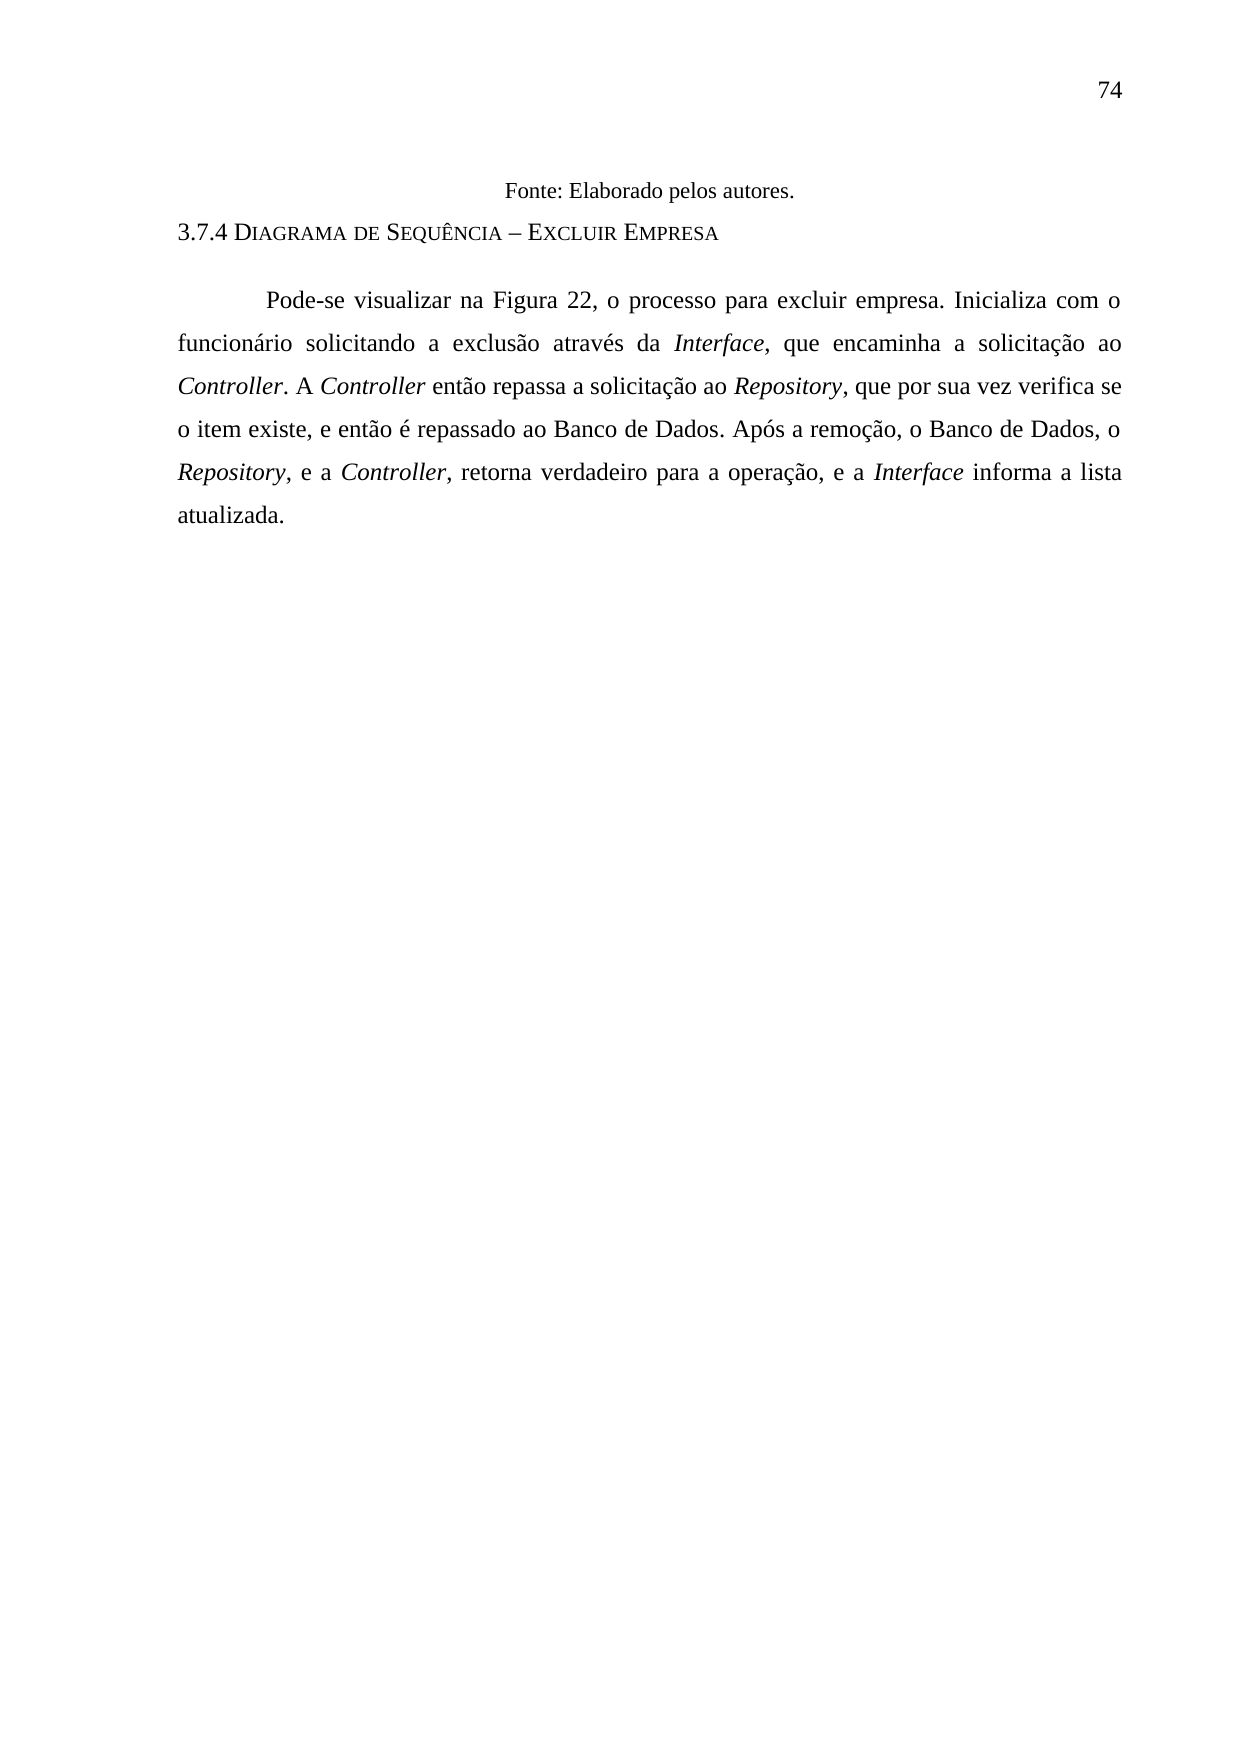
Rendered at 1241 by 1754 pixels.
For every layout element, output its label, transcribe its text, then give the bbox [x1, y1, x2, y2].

text Fonte: Elaborado pelos autores. [177, 177, 1122, 203]
text Pode-se visualizar na Figura 22, o processo para excluir empresa. Inicializa com o funcionário solicitando a exclusão através da Interface, que encaminha a solicitação ao Controller. A Controller então repassa a solicitação ao Repository, que por sua vez verifica se o item existe, e então é repassado ao Banco de Dados. Após a remoção, o Banco de Dados, o Repository, e a Controller, retorna verdadeiro para a operação, e a Interface informa a lista atualizada. [177, 285, 1122, 529]
subtitle 3.7.4 Diagrama de Sequência – Excluir Empresa [177, 217, 1122, 245]
